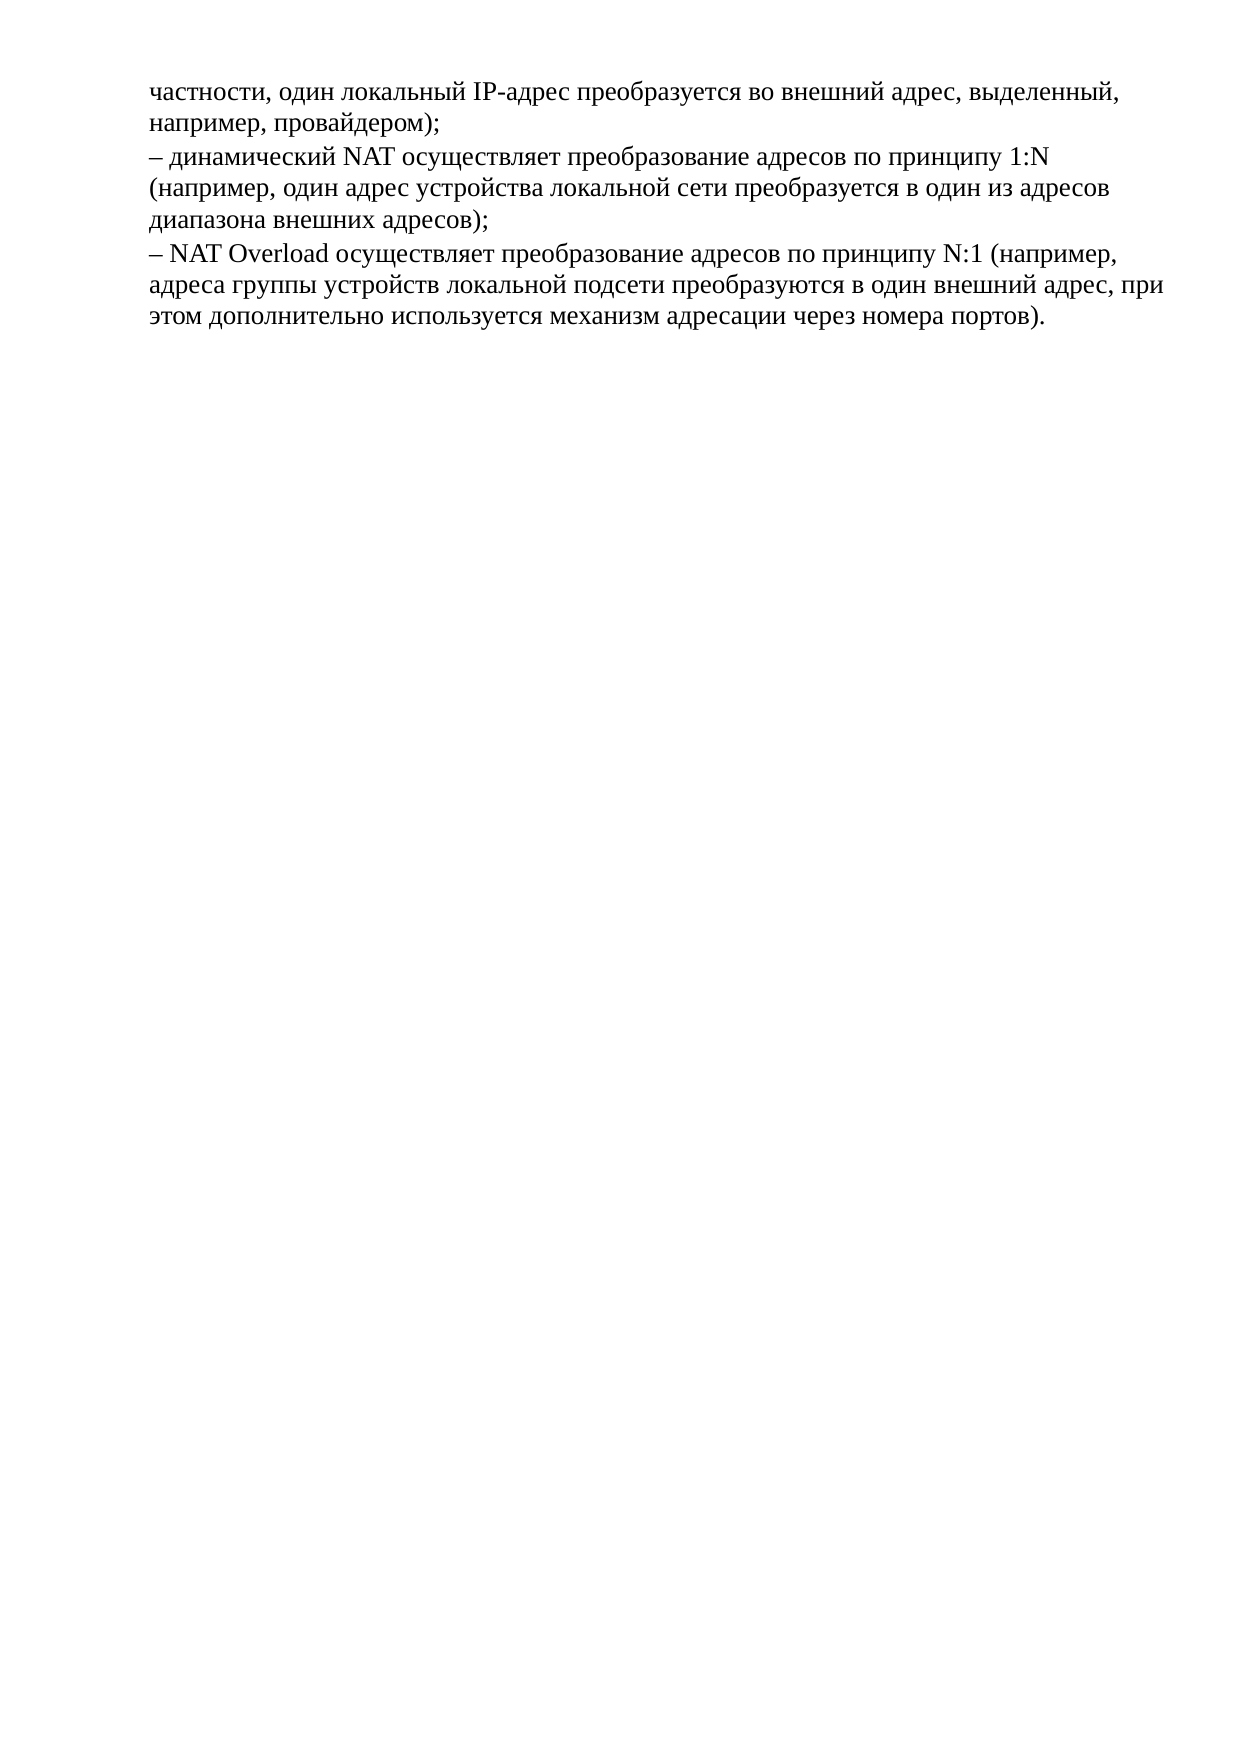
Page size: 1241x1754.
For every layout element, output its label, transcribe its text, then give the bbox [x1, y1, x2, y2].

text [149, 75, 1165, 137]
text – динамический NAT осуществляет преобразование адресов по принципу 1:N (например, один адрес устройства локальной сети преобразуется в один из адресов диапазона внешних адресов); [149, 140, 1165, 234]
text – NAT Overload осуществляет преобразование адресов по принципу N:1 (например, адреса группы устройств локальной подсети преобразуются в один внешний адрес, при этом дополнительно используется механизм адресации через номера портов). [149, 237, 1165, 330]
